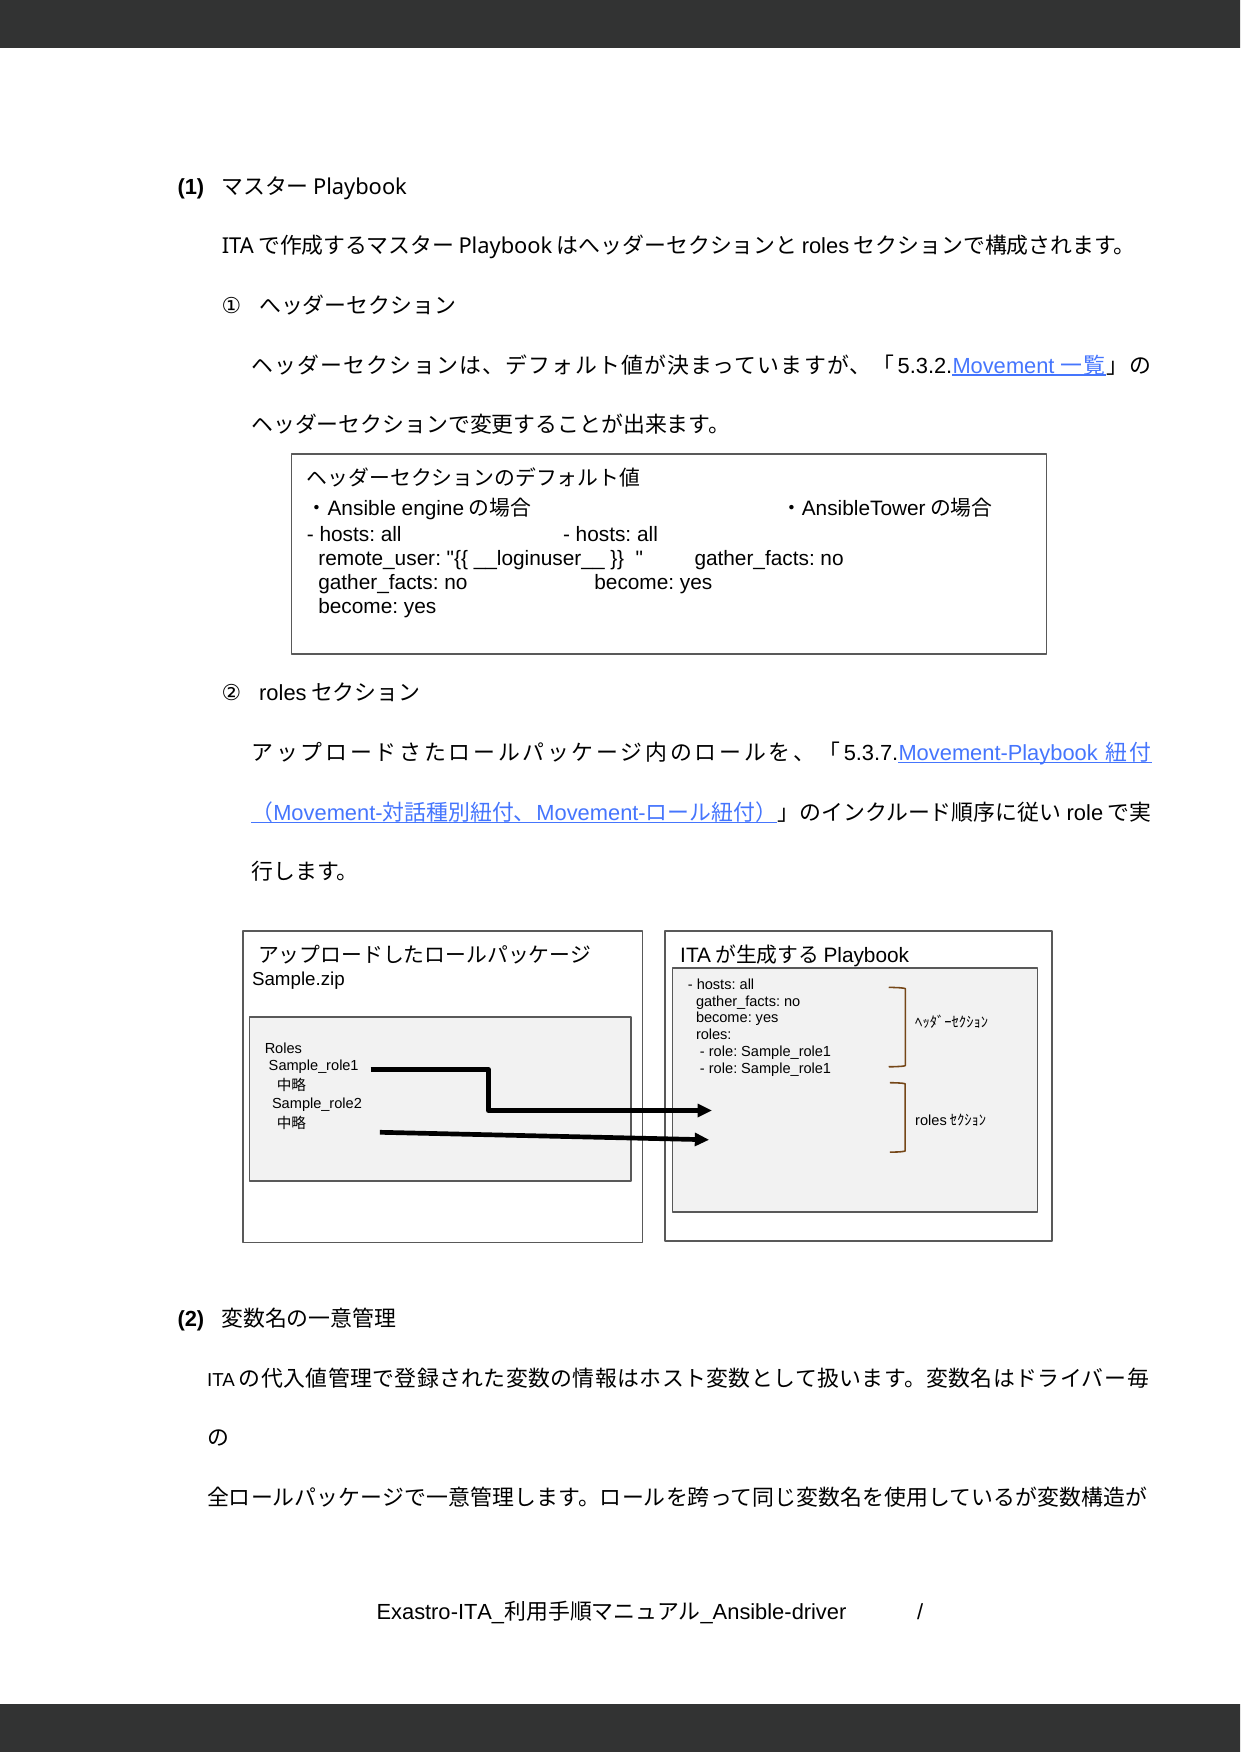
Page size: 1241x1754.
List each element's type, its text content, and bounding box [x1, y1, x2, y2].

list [207, 1466, 1152, 1525]
list ITAで作成するマスターPlaybookはへッダーセクションとrolesセクションで構成されます。 [222, 214, 1152, 274]
picture [0, 0, 1241, 48]
list へッダーセクション [221, 274, 1152, 334]
list マスターPlaybook [177, 155, 1152, 214]
list rolesセクション [221, 661, 1152, 721]
list ITAの代入値管理で登録された変数の情報はホスト変数として扱います。変数名はドライバー毎の [207, 1347, 1152, 1466]
list 変数名の一意管理 [177, 1287, 1152, 1347]
text ヘッダーセクションは、デフォルト値が決まっていますが、「5.3.2.Movement一覧」のヘッダーセクションで変更することが出来ます。 [251, 334, 1152, 453]
picture [0, 1704, 1241, 1752]
list アップロードさたロールパッケージ内のロールを、「5.3.7.Movement-Playbook紐付（Movement-対話種別紐付、Movement-ロール紐付）」のインクルード順序に従いroleで実行します。 [251, 721, 1152, 900]
